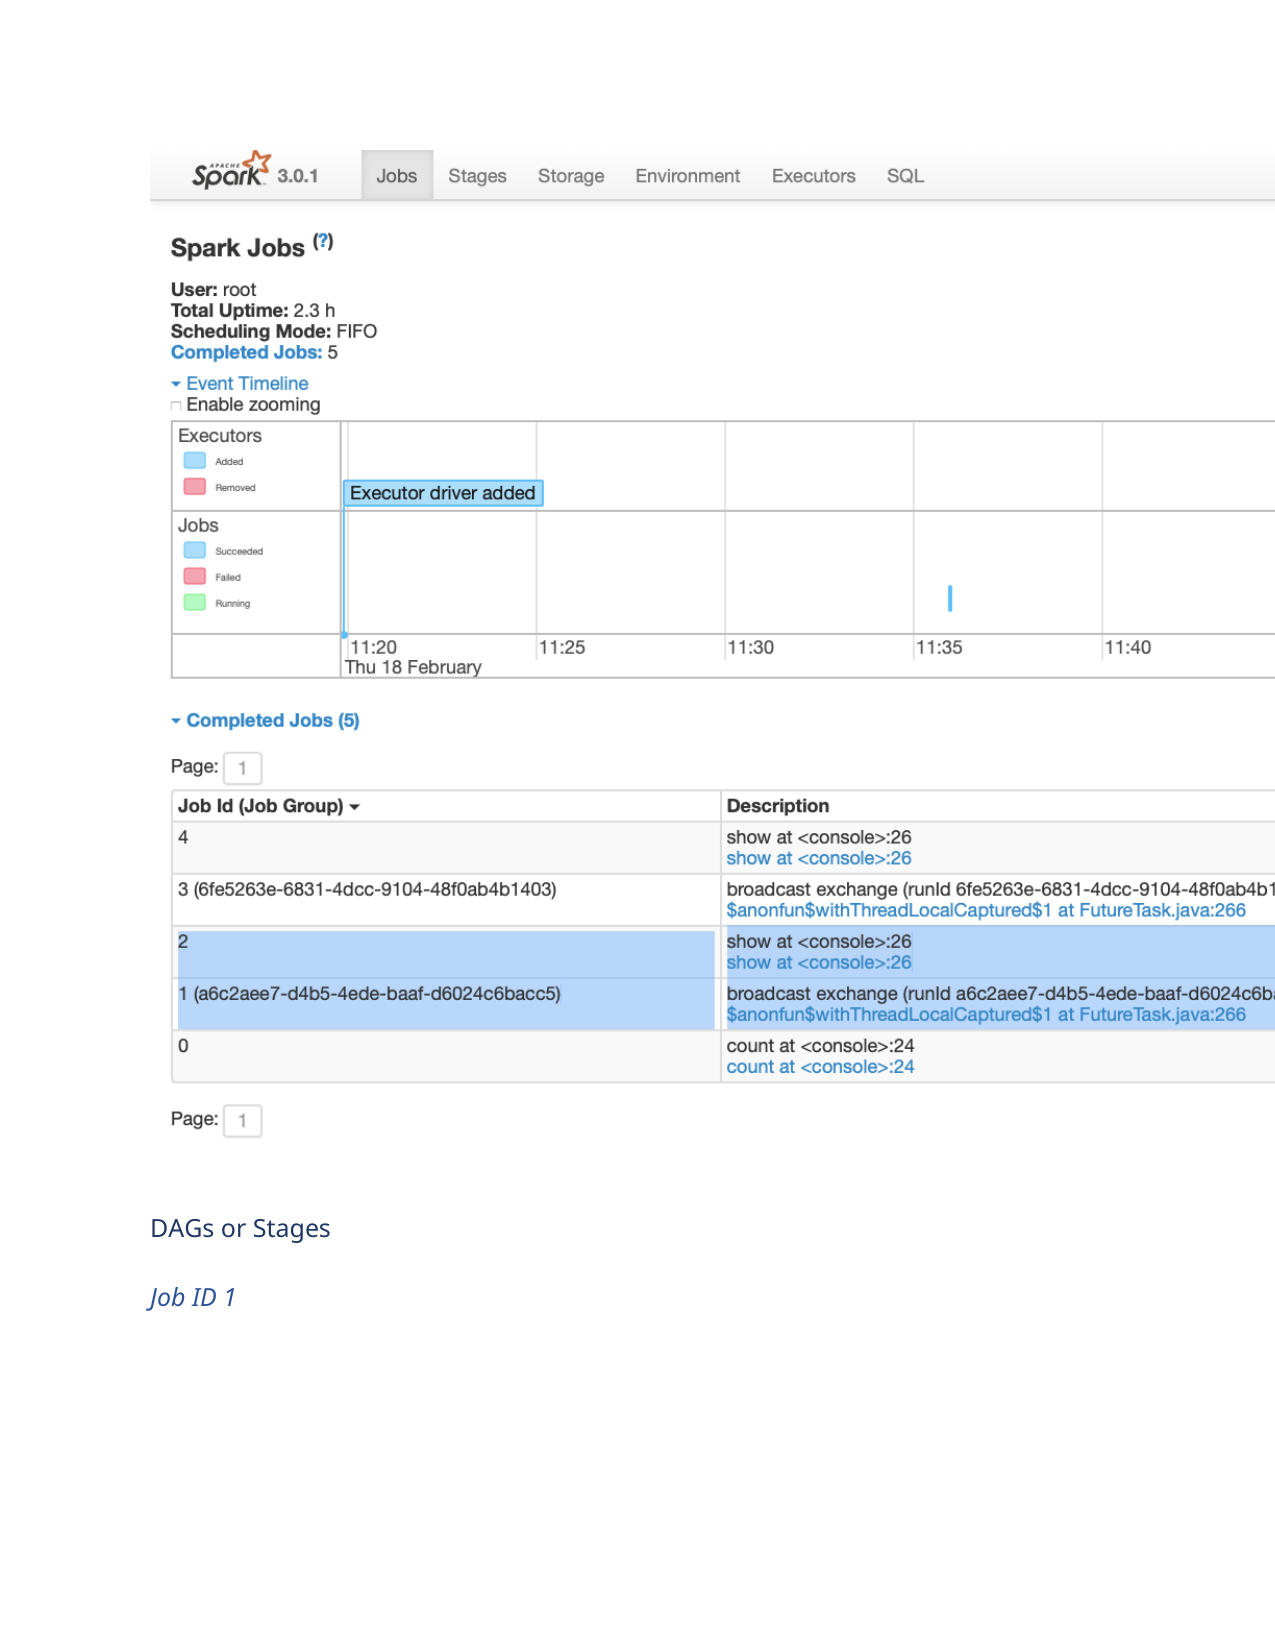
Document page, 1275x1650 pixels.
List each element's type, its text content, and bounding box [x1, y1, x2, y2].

subtitle Job ID 1 [150, 1280, 1125, 1314]
picture [150, 150, 1275, 1146]
subtitle DAGs or Stages [150, 1211, 1125, 1245]
